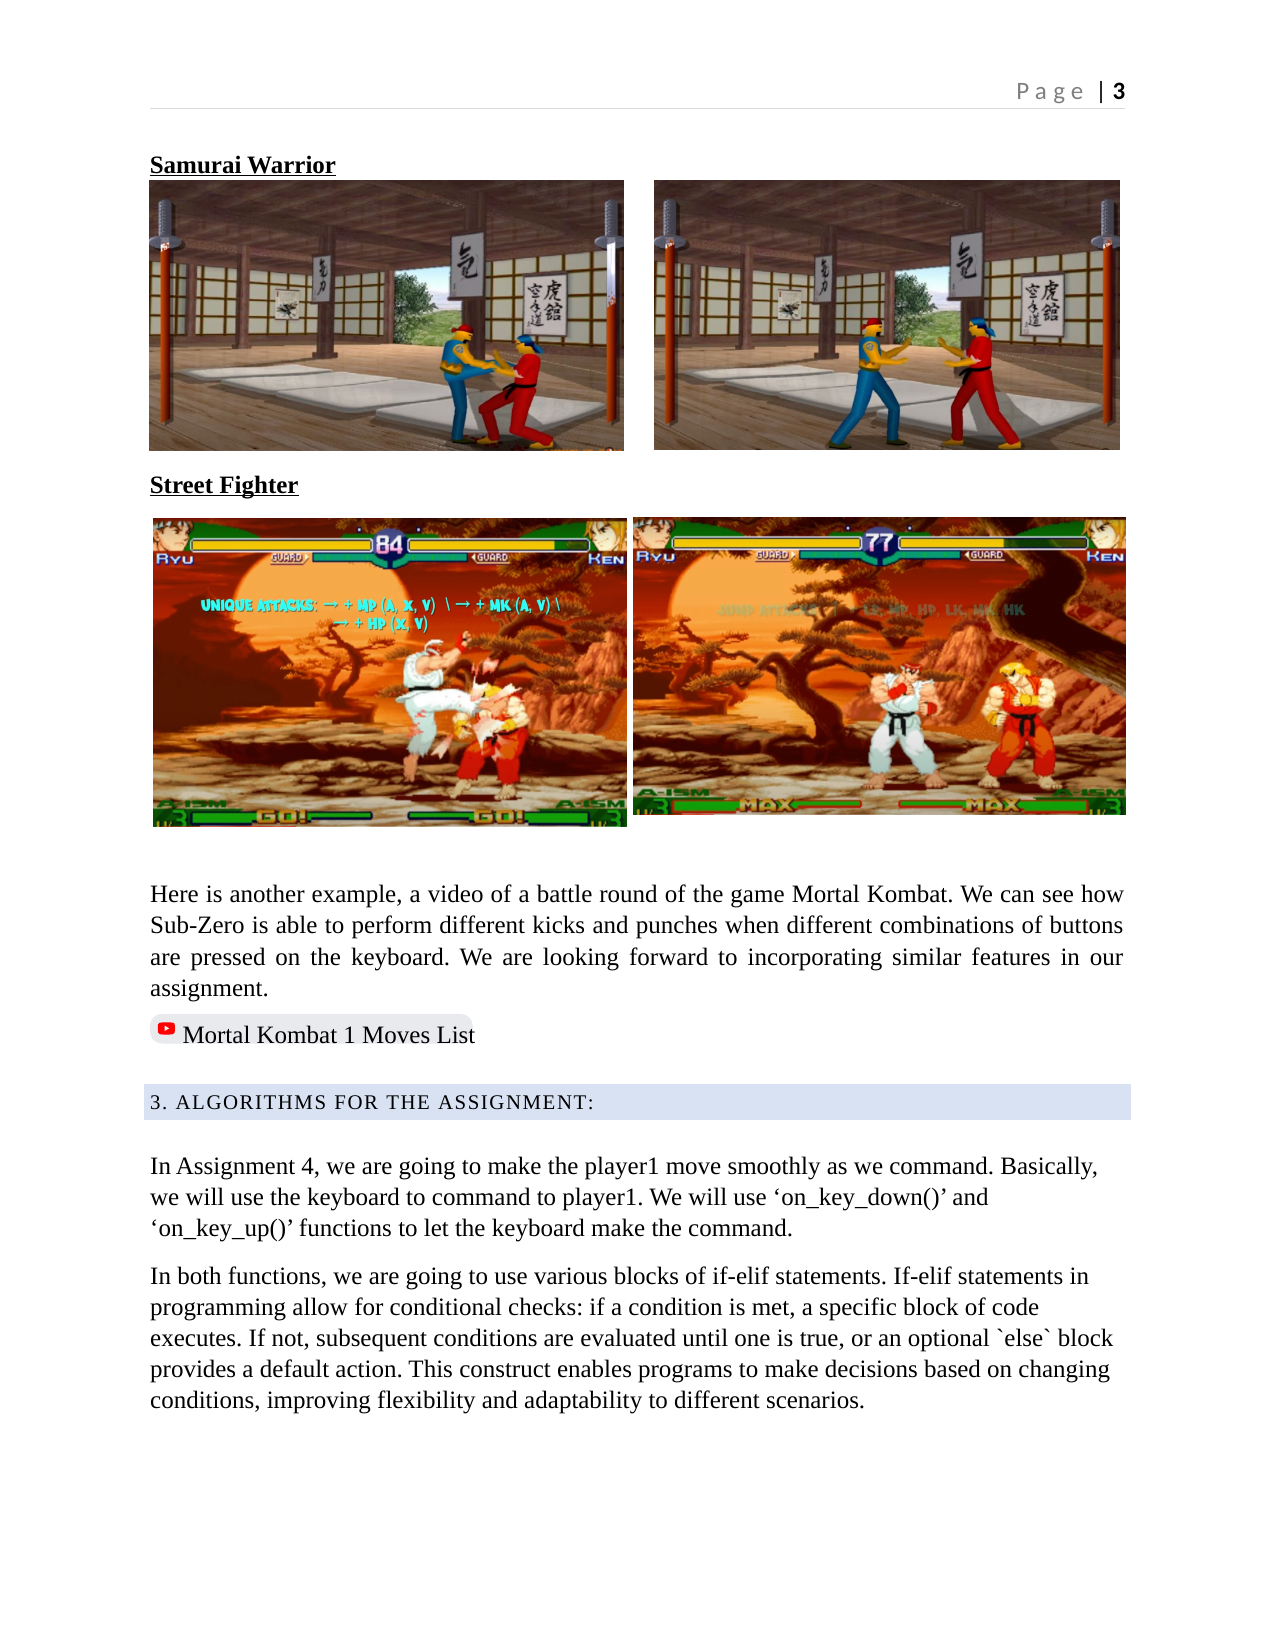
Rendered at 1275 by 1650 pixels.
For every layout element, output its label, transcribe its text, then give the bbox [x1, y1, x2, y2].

text In Assignment 4, we are going to make the player1 move smoothly as we command. Basically, we will use the keyboard to command to player1. We will use ‘on_key_down()’ and ‘on_key_up()’ functions to let the keyboard make the command. [150, 1151, 1125, 1242]
picture [149, 180, 624, 451]
picture [153, 518, 627, 827]
picture [633, 517, 1126, 815]
picture [654, 180, 1120, 450]
text Street Fighter [149, 470, 1125, 499]
subtitle 3. ALGORITHMS FOR THE ASSIGNMENT: [150, 1090, 1125, 1114]
text Mortal Kombat 1 Moves List [182, 1020, 1125, 1049]
text Here is another example, a video of a battle round of the game Mortal Kombat. We can see how Sub-Zero is able to perform different kicks and punches when different combinations of buttons are pressed on the keyboard. We are looking forward to incorporating similar features in our assignment. [150, 879, 1125, 1001]
text In both functions, we are going to use various blocks of if-elif statements. If-elif statements in programming allow for conditional checks: if a condition is met, a specific block of code executes. If not, subsequent conditions are evaluated until one is true, or an optional `else` block provides a default action. This construct enables programs to make decisions based on changing conditions, improving flexibility and adaptability to different scenarios. [150, 1261, 1125, 1414]
